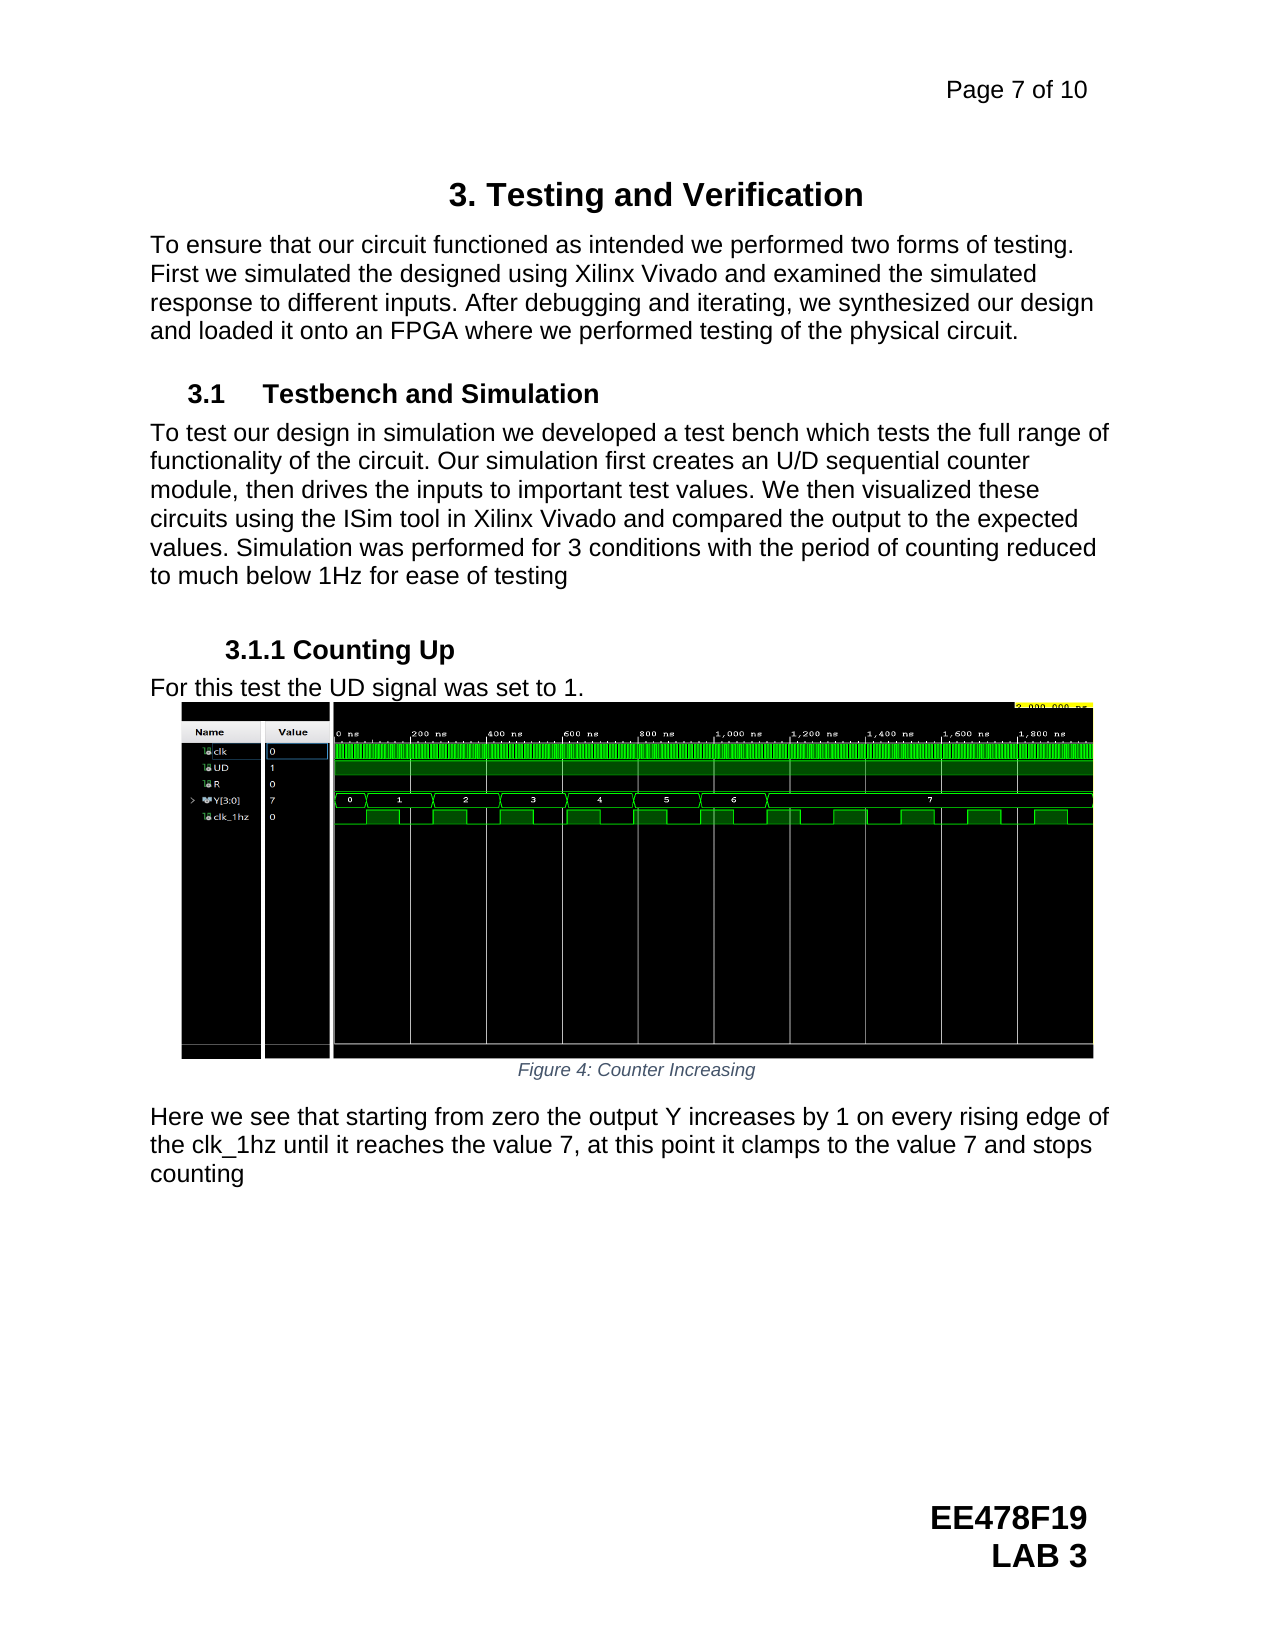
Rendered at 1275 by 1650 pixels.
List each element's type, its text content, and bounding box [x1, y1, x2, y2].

text Figure 4: Counter Increasing [150, 1059, 1125, 1081]
subtitle Testing and Verification [187, 175, 1125, 213]
text To ensure that our circuit functioned as intended we performed two forms of testing. First we simulated the designed using Xilinx Vivado and examined the simulated response to different inputs. After debugging and iterating, we synthesized our design and loaded it onto an FPGA where we performed testing of the physical circuit. [150, 230, 1125, 345]
subtitle 3.1.1 Counting Up [150, 634, 1125, 665]
text To test our design in simulation we developed a test bench which tests the full range of functionality of the circuit. Our simulation first creates an U/D sequential counter module, then drives the inputs to important test values. We then visualized these circuits using the ISim tool in Xilinx Vivado and compared the output to the expected values. Simulation was performed for 3 conditions with the period of counting reduced to much below 1Hz for ease of testing [150, 418, 1125, 590]
subtitle Testbench and Simulation [187, 378, 1125, 409]
picture [181, 702, 1094, 1059]
text For this test the UD signal was set to 1. [150, 673, 1125, 702]
text Here we see that starting from zero the output Y increases by 1 on every rising edge of the clk_1hz until it reaches the value 7, at this point it clamps to the value 7 and stops counting [150, 1101, 1125, 1188]
